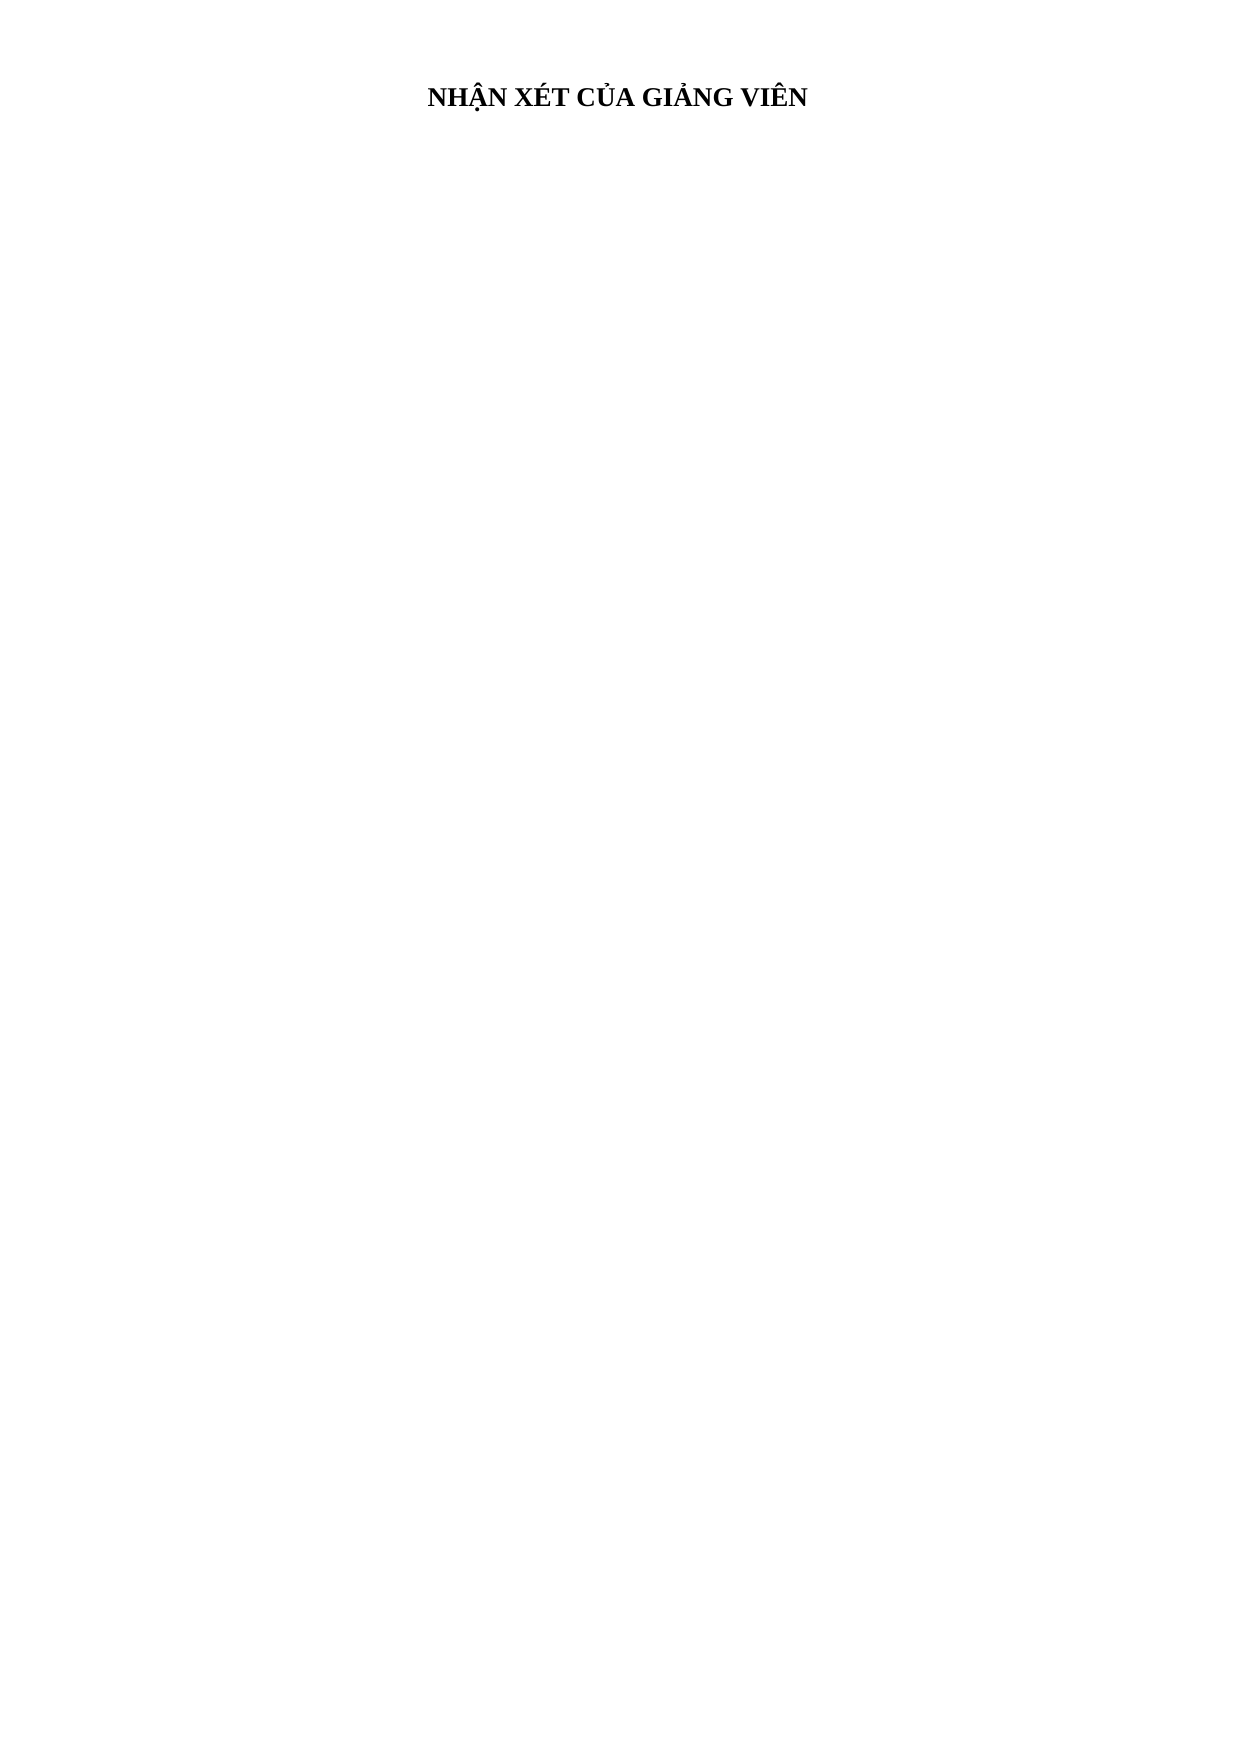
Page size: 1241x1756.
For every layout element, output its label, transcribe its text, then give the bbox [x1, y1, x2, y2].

text NHẬN XÉT CỦA GIẢNG VIÊN [175, 81, 1061, 112]
